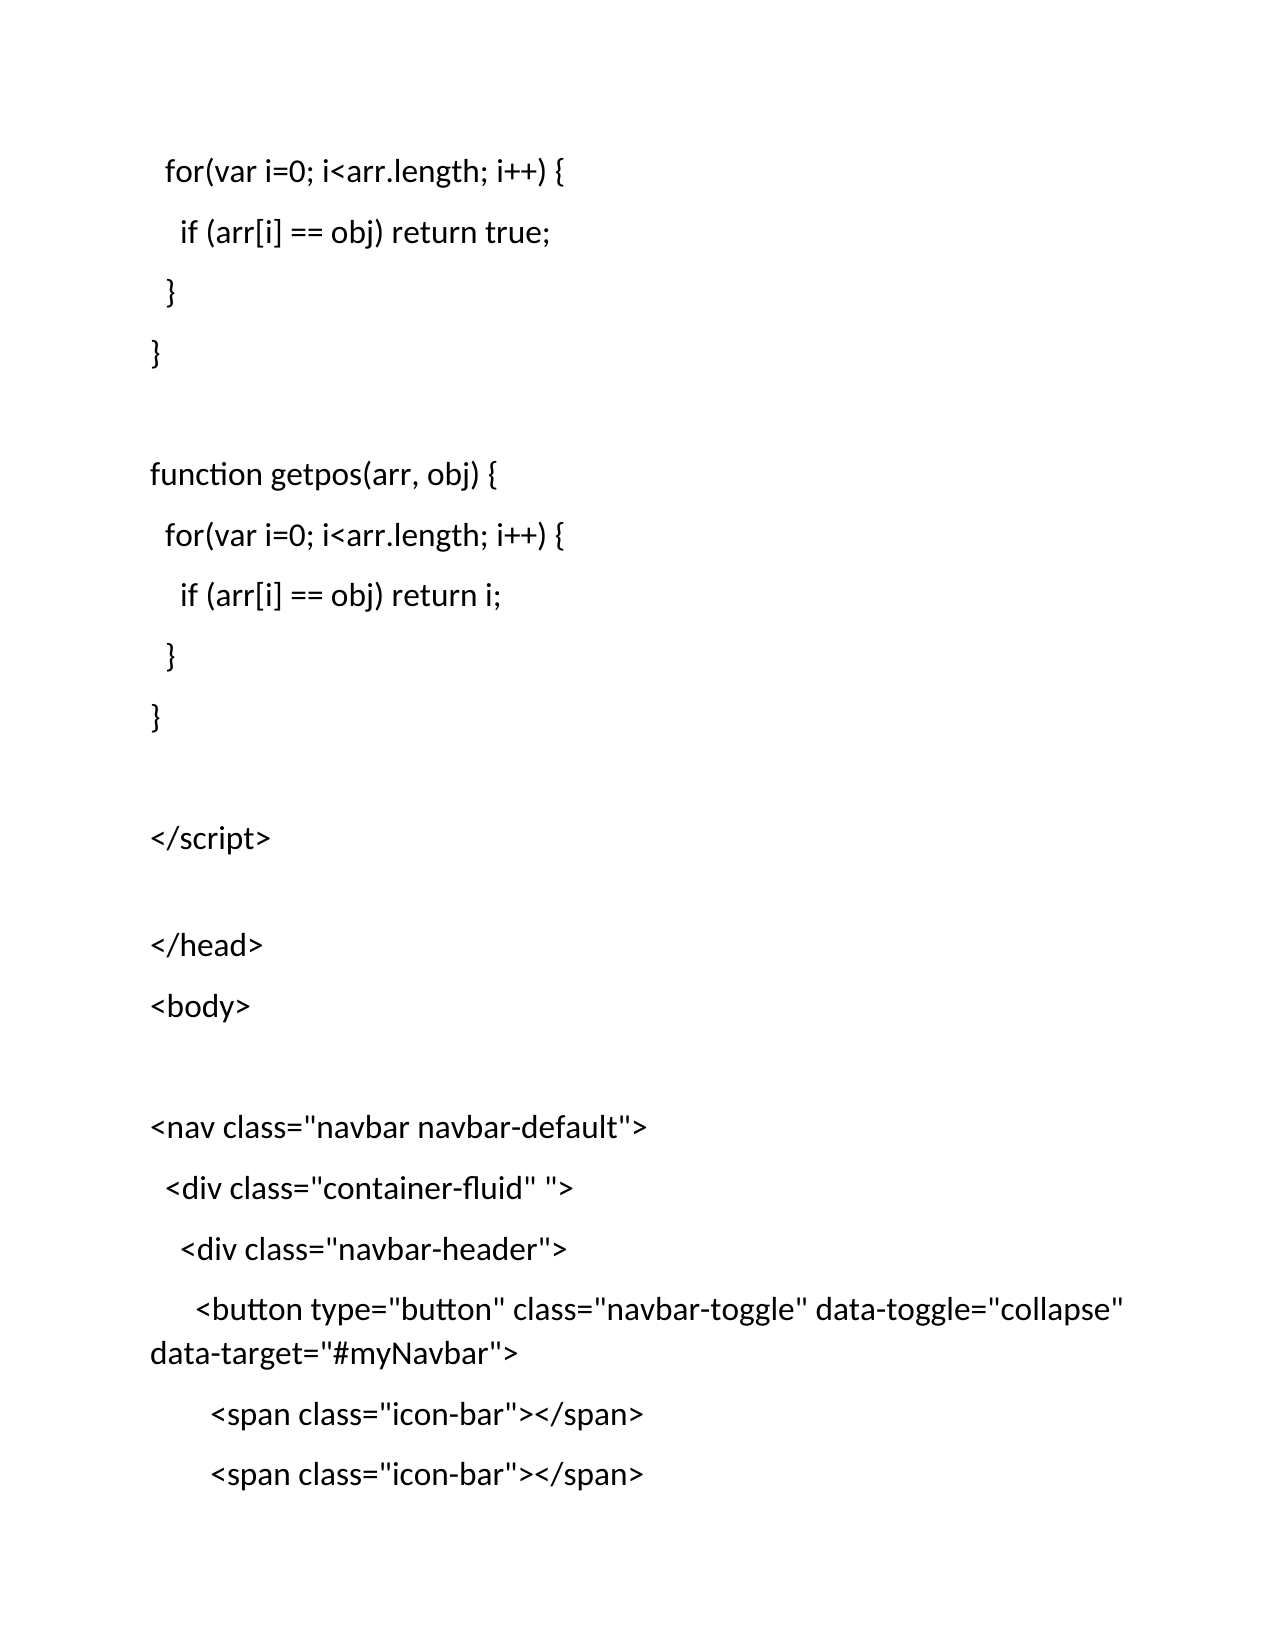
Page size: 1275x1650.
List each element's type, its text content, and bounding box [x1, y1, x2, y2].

text </script> [150, 817, 1125, 858]
text if (arr[i] == obj) return true; [150, 211, 1125, 251]
text <button type="button" class="navbar-toggle" data-toggle="collapse" data-target="#myNavbar"> [150, 1288, 1125, 1373]
text function getpos(arr, obj) { [150, 453, 1125, 494]
text for(var i=0; i<arr.length; i++) { [150, 150, 1125, 191]
text } [150, 635, 1125, 676]
text } [150, 271, 1125, 312]
text for(var i=0; i<arr.length; i++) { [150, 514, 1125, 554]
text <body> [150, 985, 1125, 1026]
text <div class="container-fluid" "> [150, 1167, 1125, 1208]
text </head> [150, 924, 1125, 965]
text <div class="navbar-header"> [150, 1227, 1125, 1268]
text <span class="icon-bar"></span> [150, 1393, 1125, 1433]
text } [150, 332, 1125, 373]
text <nav class="navbar navbar-default"> [150, 1106, 1125, 1147]
text } [150, 696, 1125, 736]
text if (arr[i] == obj) return i; [150, 574, 1125, 615]
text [150, 1453, 1125, 1494]
